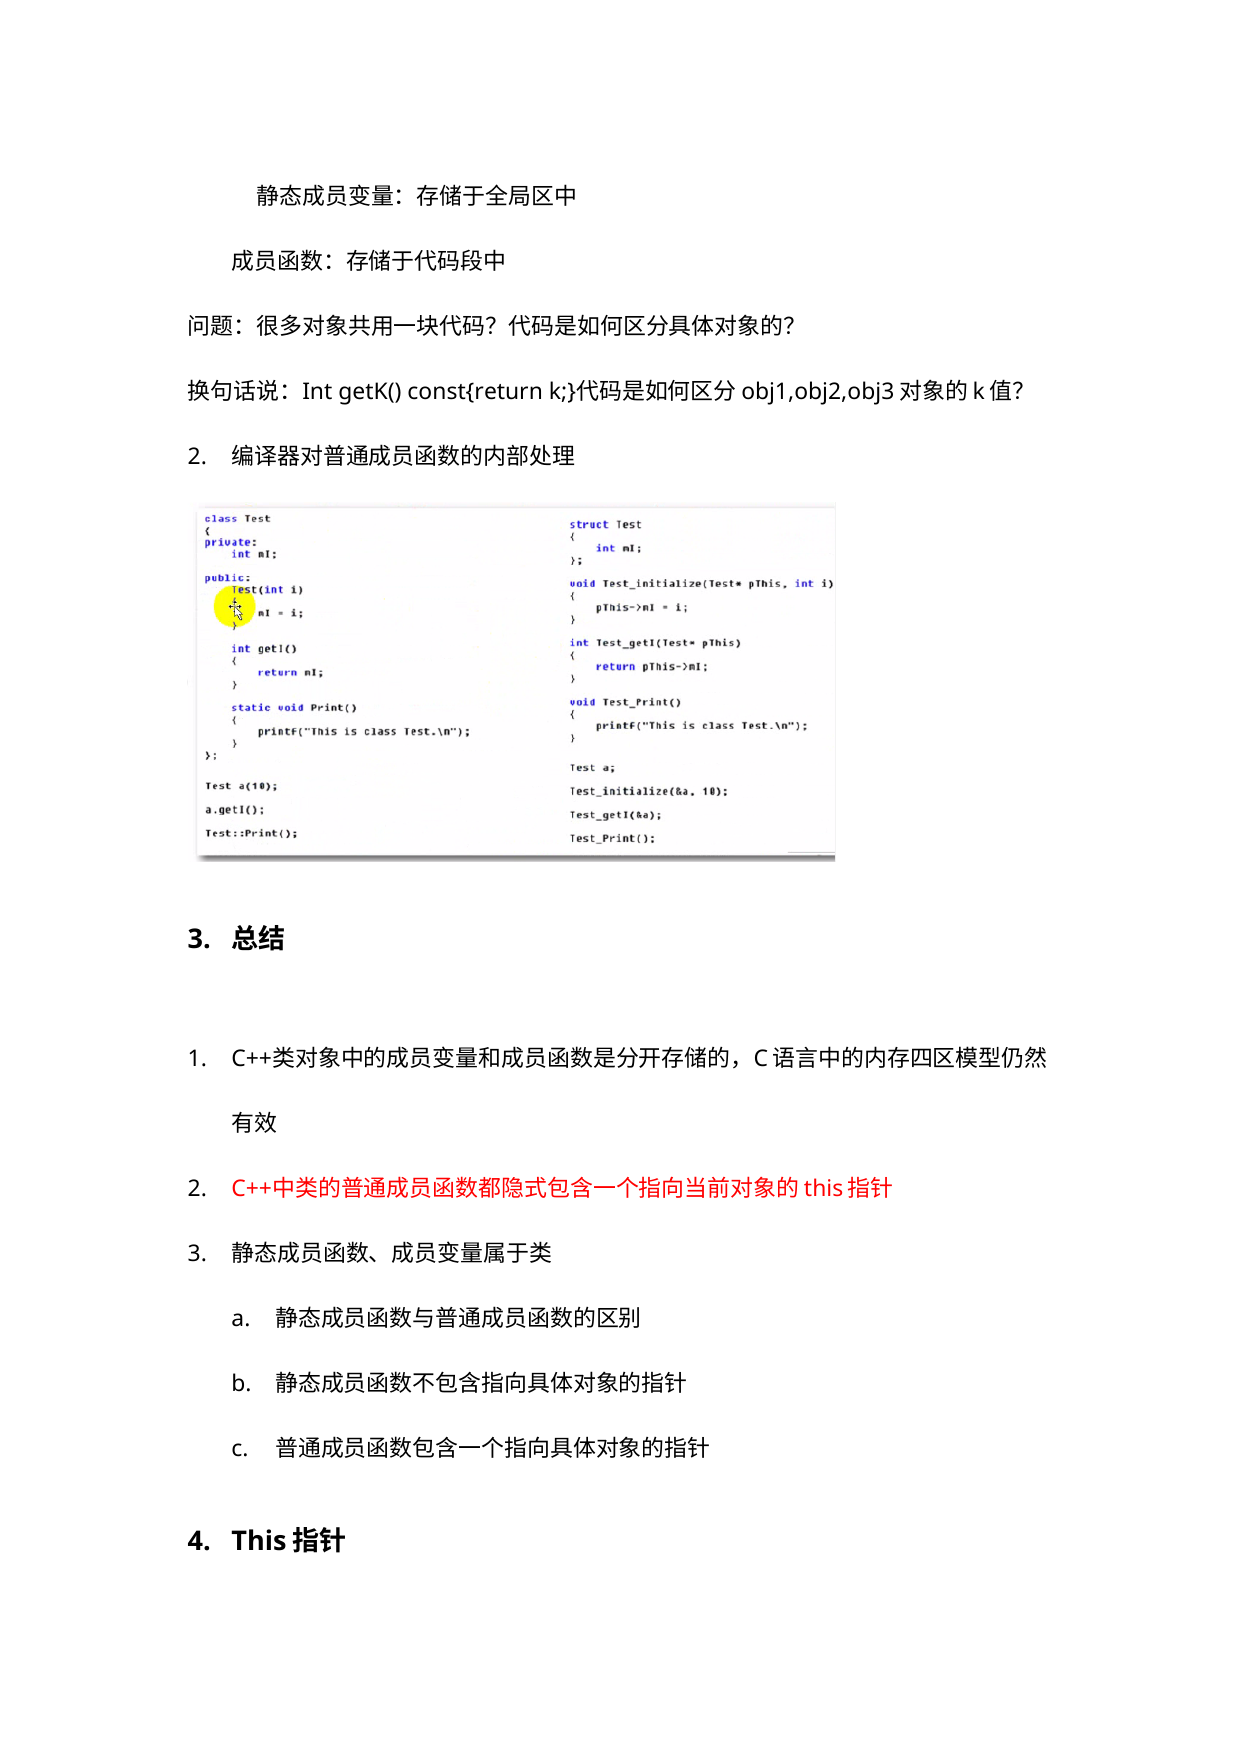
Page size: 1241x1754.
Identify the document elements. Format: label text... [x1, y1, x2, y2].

list This指针 [187, 1506, 1053, 1571]
list C++中类的普通成员函数都隐式包含一个指向当前对象的this指针 [187, 1154, 1053, 1219]
list 普通成员函数包含一个指向具体对象的指针 [231, 1414, 1053, 1479]
picture [187, 502, 836, 862]
list 静态成员函数、成员变量属于类 [187, 1219, 1053, 1284]
text 问题：很多对象共用一块代码？代码是如何区分具体对象的？ [187, 292, 1053, 357]
text 静态成员变量：存储于全局区中 [212, 162, 1053, 227]
list 静态成员函数不包含指向具体对象的指针 [231, 1349, 1053, 1414]
list 静态成员函数与普通成员函数的区别 [231, 1284, 1053, 1349]
text 成员函数：存储于代码段中 [187, 227, 1053, 292]
list C++类对象中的成员变量和成员函数是分开存储的，C语言中的内存四区模型仍然有效 [187, 1024, 1053, 1154]
text 换句话说：Int getK() const{return k;}代码是如何区分obj1,obj2,obj3对象的k值？ [187, 357, 1053, 422]
list 总结 [187, 904, 1053, 969]
list 编译器对普通成员函数的内部处理 [187, 422, 1053, 487]
